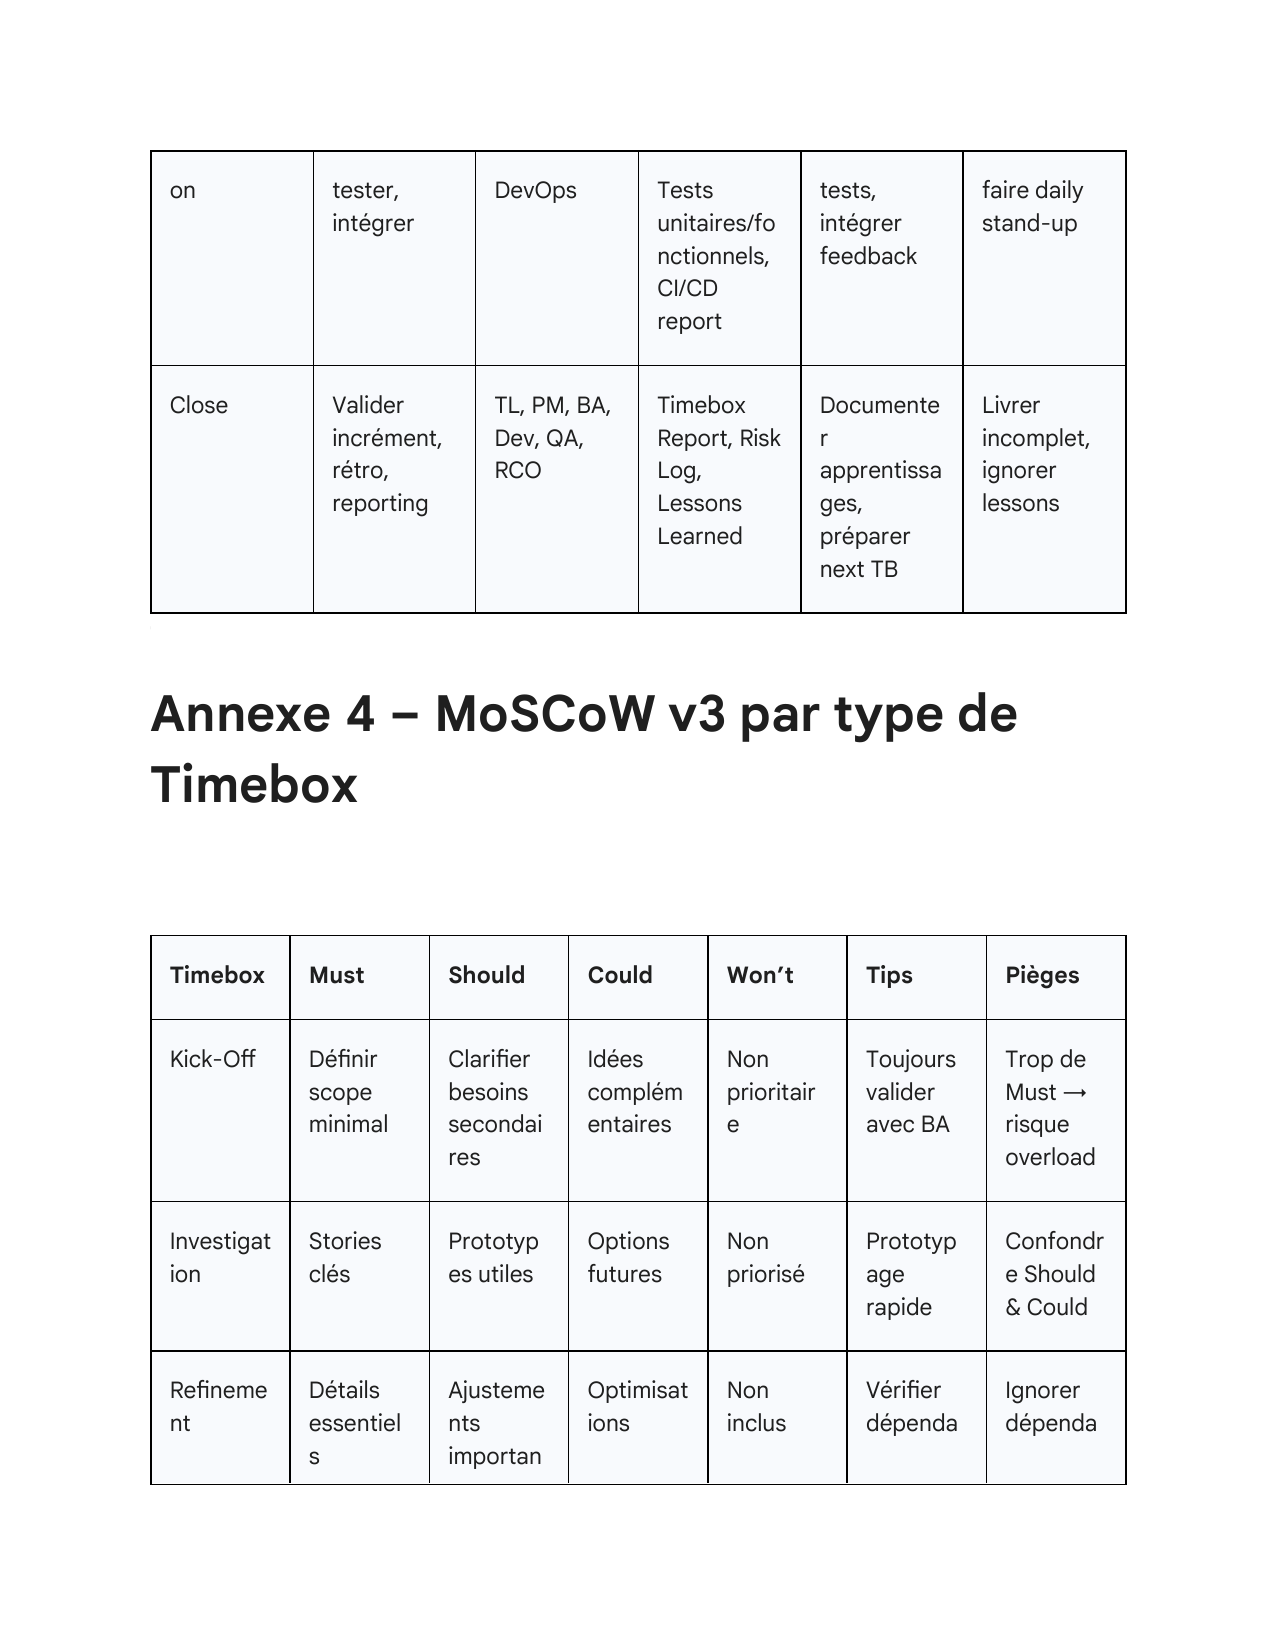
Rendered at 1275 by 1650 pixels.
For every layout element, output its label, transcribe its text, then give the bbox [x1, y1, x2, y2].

table_cell Optimisations [569, 1352, 707, 1483]
table_cell Non inclus [709, 1352, 846, 1483]
table_cell Confondre Should & Could [987, 1202, 1125, 1350]
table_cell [964, 152, 1125, 365]
table_header Timebox [152, 936, 289, 1019]
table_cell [639, 152, 800, 365]
table_cell Livrer incomplet, ignorer lessons [964, 366, 1125, 612]
table_cell Toujours valider avec BA [848, 1020, 986, 1201]
table_header Could [569, 936, 707, 1019]
table_cell Non priorisé [709, 1202, 846, 1350]
table_header Tips [848, 936, 986, 1019]
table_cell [430, 1352, 568, 1483]
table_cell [848, 1352, 986, 1483]
table_cell Kick-Off [152, 1020, 289, 1201]
table_cell Ignorer dépendances [987, 1352, 1125, 1483]
subtitle Annexe 4 – MoSCoW v3 par type de Timebox [150, 683, 1125, 817]
table_cell Refinement [152, 1352, 289, 1483]
table_cell Prototypage rapide [848, 1202, 986, 1350]
table_header Won’t [709, 936, 846, 1019]
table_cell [802, 152, 962, 365]
table_cell Timebox Report, Risk Log, Lessons Learned [639, 366, 800, 612]
table_cell Prototypes utiles [430, 1202, 568, 1350]
table_cell Détails essentiels [291, 1352, 429, 1483]
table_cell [314, 152, 475, 365]
table_cell Trop de Must → risque overload [987, 1020, 1125, 1201]
table_cell TL, PM, BA, Dev, QA, RCO [476, 366, 638, 612]
table_cell Documenter apprentissages, préparer next TB [802, 366, 962, 612]
table_cell Valider incrément, rétro, reporting [314, 366, 475, 612]
table_cell Dev, ST, TL, DevOps [476, 152, 638, 365]
table_cell Consolidation [152, 152, 313, 365]
table_cell Investigation [152, 1202, 289, 1350]
table_cell Options futures [569, 1202, 707, 1350]
table_cell Idées complémentaires [569, 1020, 707, 1201]
table_cell Close [152, 366, 313, 612]
table_header Must [291, 936, 429, 1019]
table_cell Non prioritaire [709, 1020, 846, 1201]
table_cell Définir scope minimal [291, 1020, 429, 1201]
table_header Pièges [987, 936, 1125, 1019]
table_cell Stories clés [291, 1202, 429, 1350]
table_cell Clarifier besoins secondaires [430, 1020, 568, 1201]
table_header Should [430, 936, 568, 1019]
